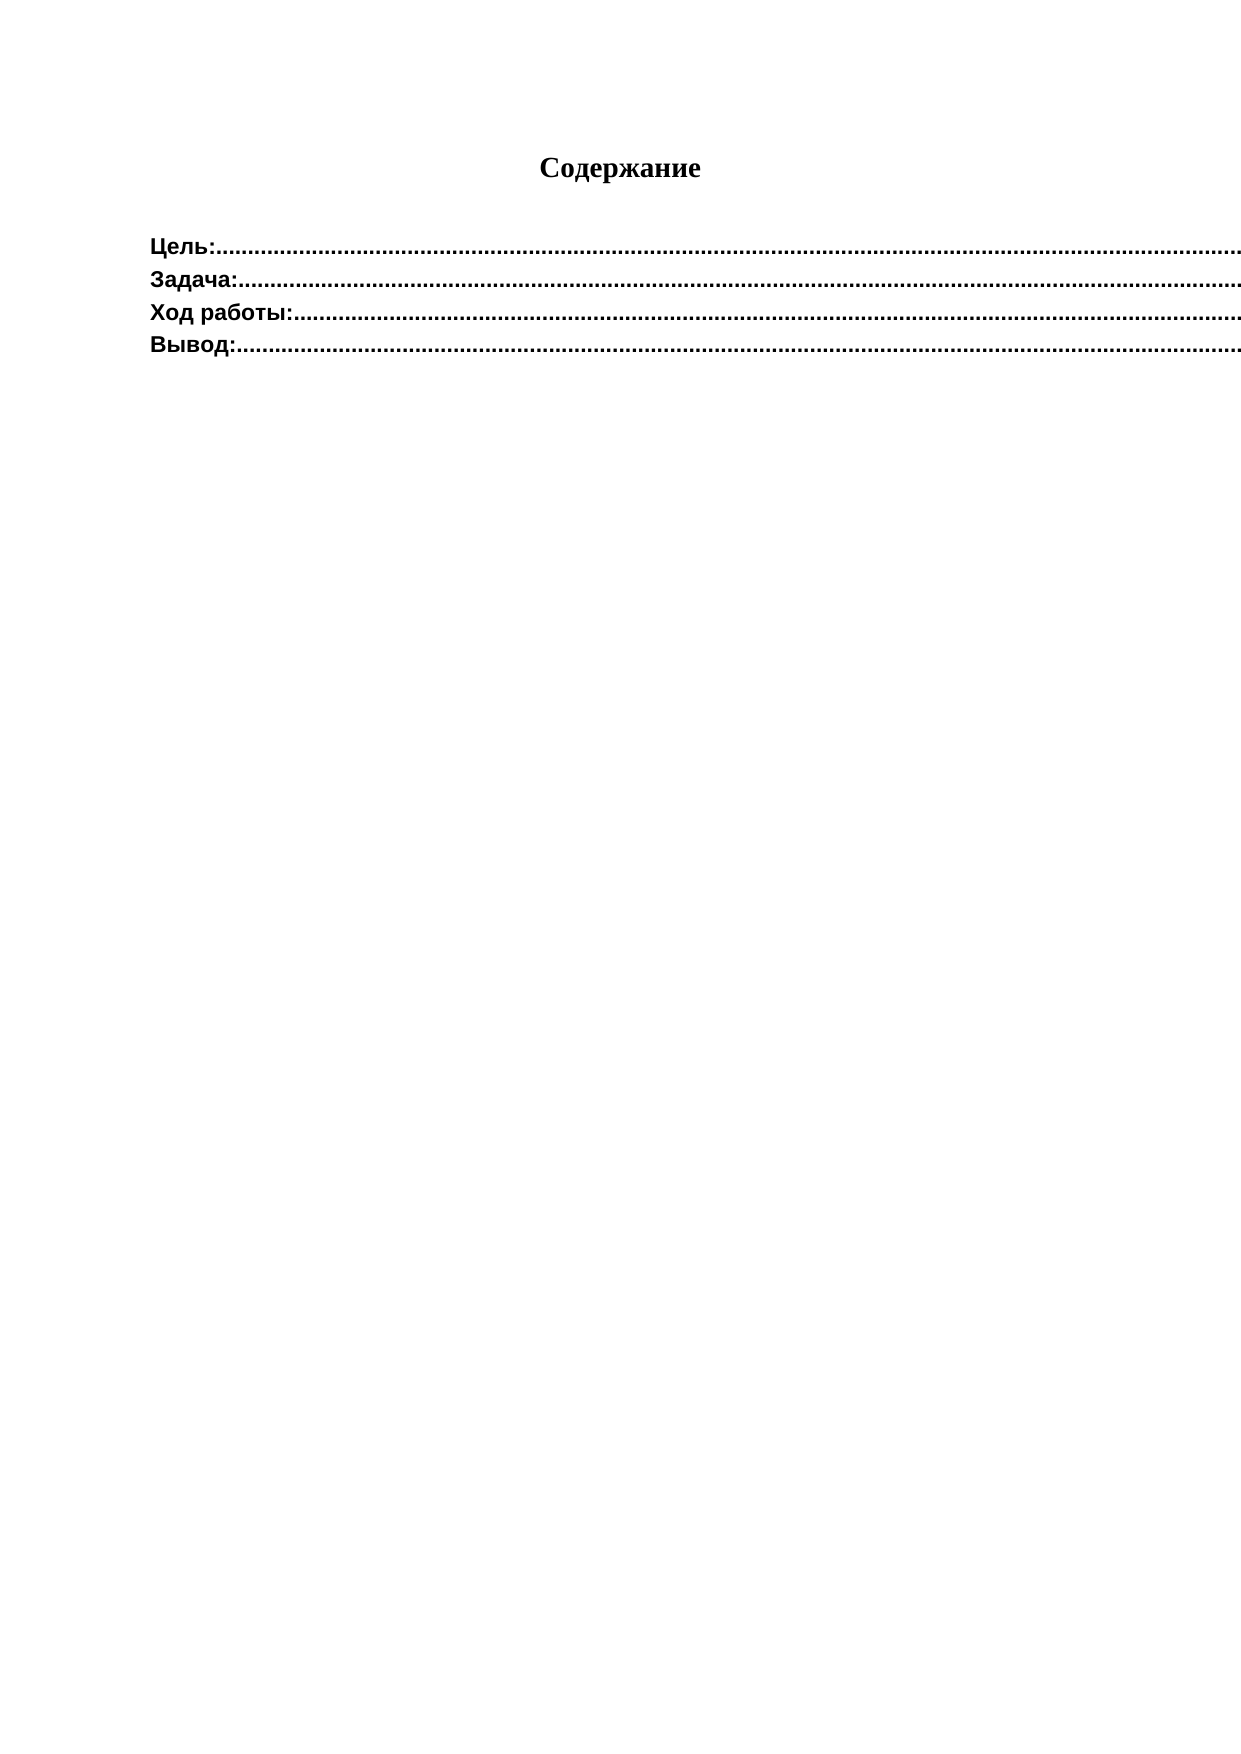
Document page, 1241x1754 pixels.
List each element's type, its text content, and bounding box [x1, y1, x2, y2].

text Содержание [150, 150, 1090, 183]
